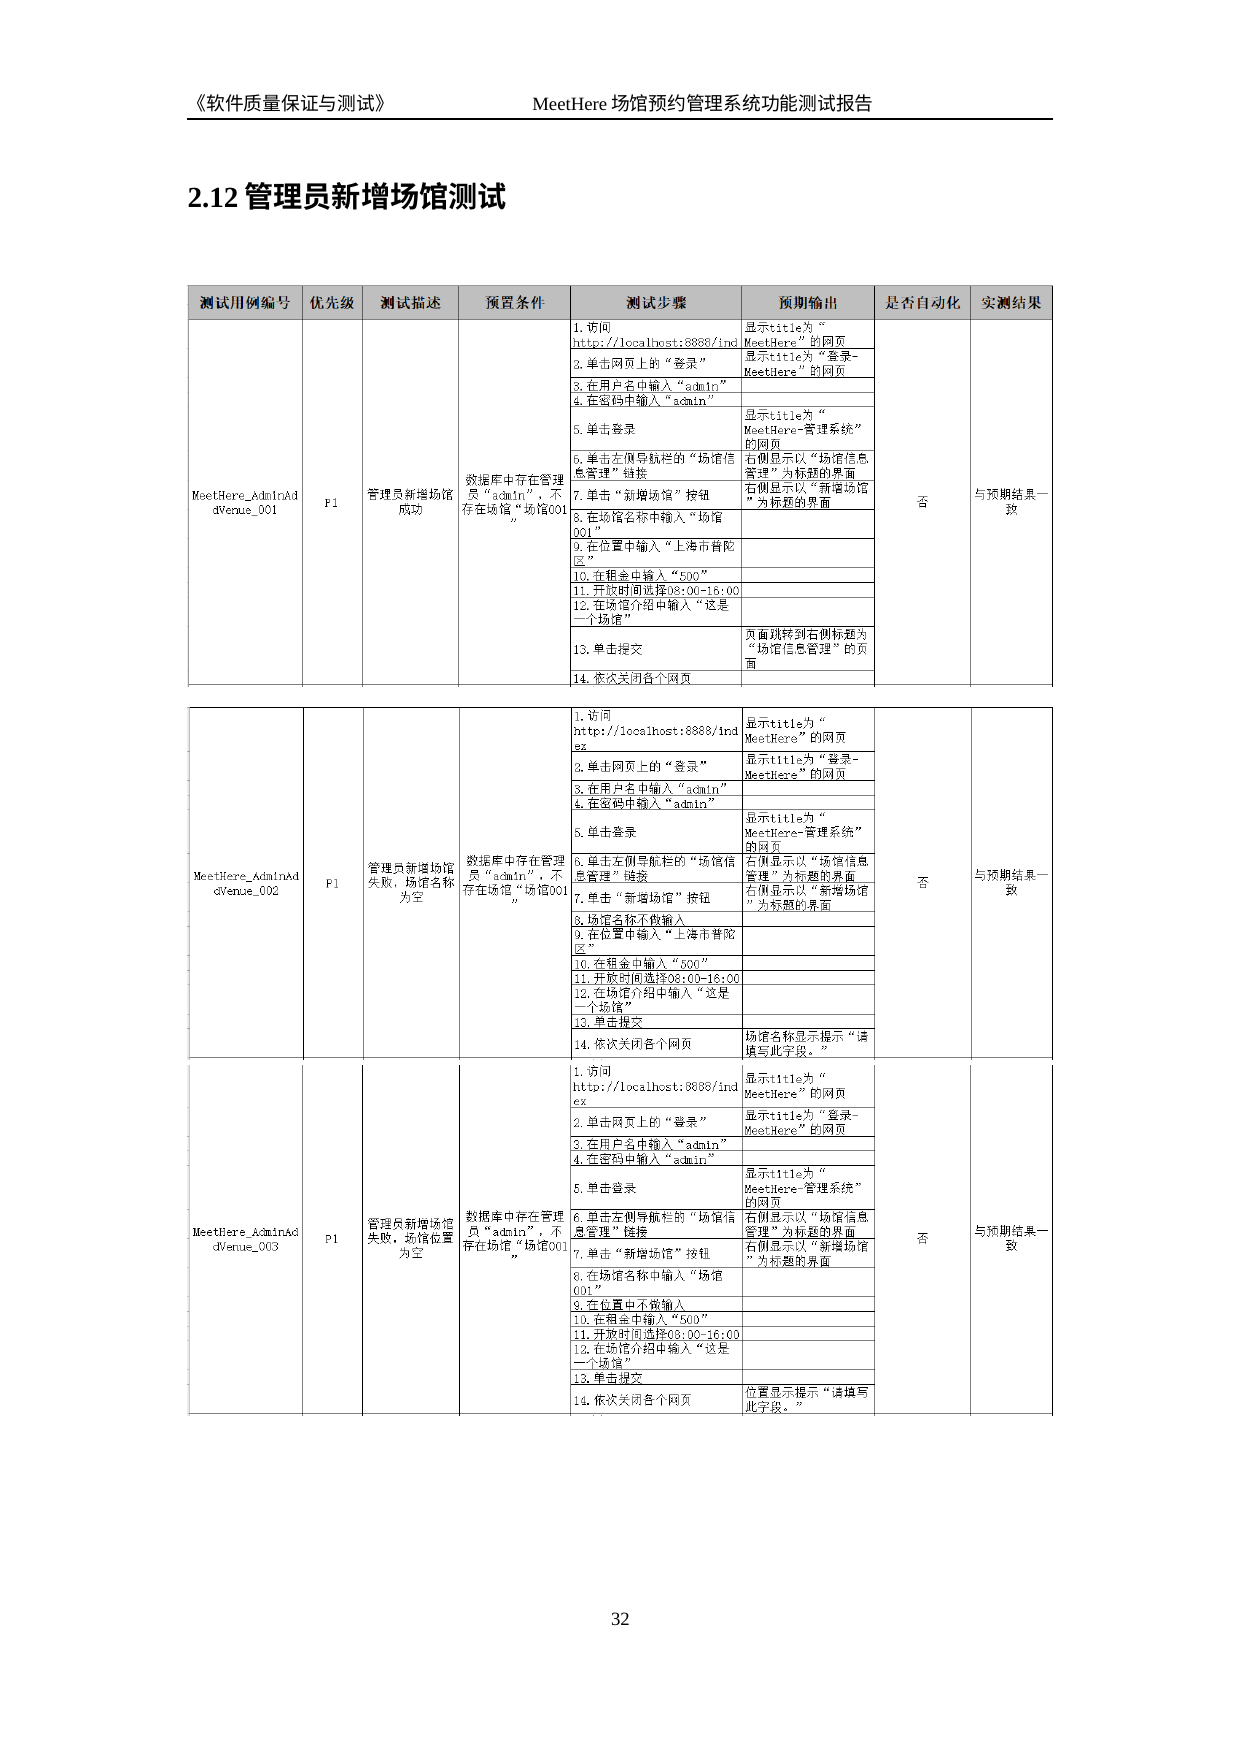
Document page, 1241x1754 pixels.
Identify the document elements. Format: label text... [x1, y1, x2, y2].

subtitle 2.12管理员新增场馆测试 [187, 162, 1053, 227]
picture [187, 1065, 1053, 1416]
picture [187, 707, 1053, 1060]
picture [187, 285, 1053, 687]
